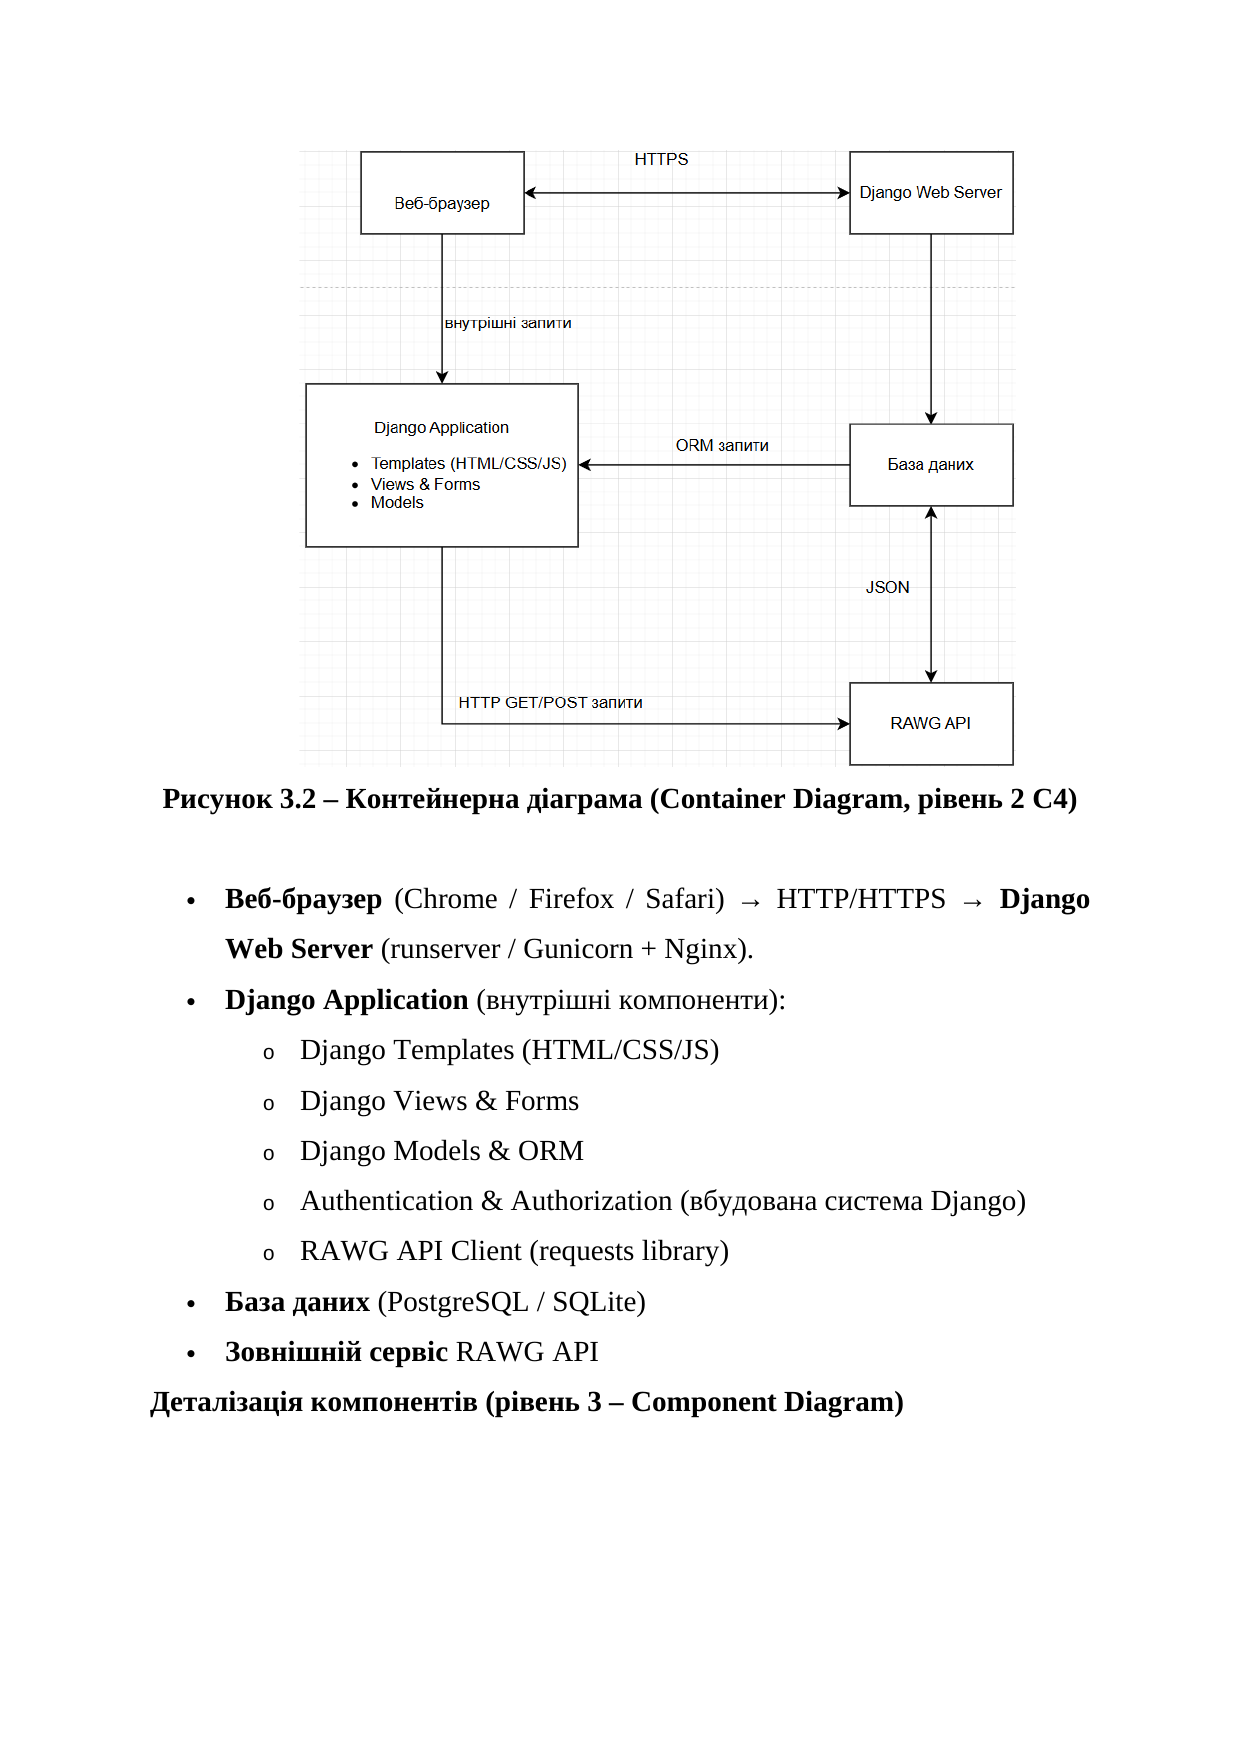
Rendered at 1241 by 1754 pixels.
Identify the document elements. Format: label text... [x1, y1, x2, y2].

picture [299, 150, 1016, 767]
list Authentication & Authorization (вбудована система Django) [262, 1183, 1090, 1217]
list Django Templates (HTML/CSS/JS) [262, 1032, 1090, 1066]
list Зовнішній сервіс RAWG API [187, 1334, 1090, 1368]
list Django Views & Forms [262, 1083, 1090, 1116]
list Django Models & ORM [262, 1133, 1090, 1166]
list Django Application (внутрішні компоненти): [187, 982, 1090, 1016]
list База даних (PostgreSQL / SQLite) [187, 1284, 1090, 1317]
list Веб-браузер (Chrome / Firefox / Safari) → HTTP/HTTPS → Django Web Server (runserver / Gunicorn + Nginx). [187, 881, 1090, 965]
text Рисунок 3.2 – Контейнерна діаграма (Container Diagram, рівень 2 C4) [150, 781, 1090, 814]
text Деталізація компонентів (рівень 3 – Component Diagram) [150, 1384, 1090, 1418]
list RAWG API Client (requests library) [262, 1233, 1090, 1267]
